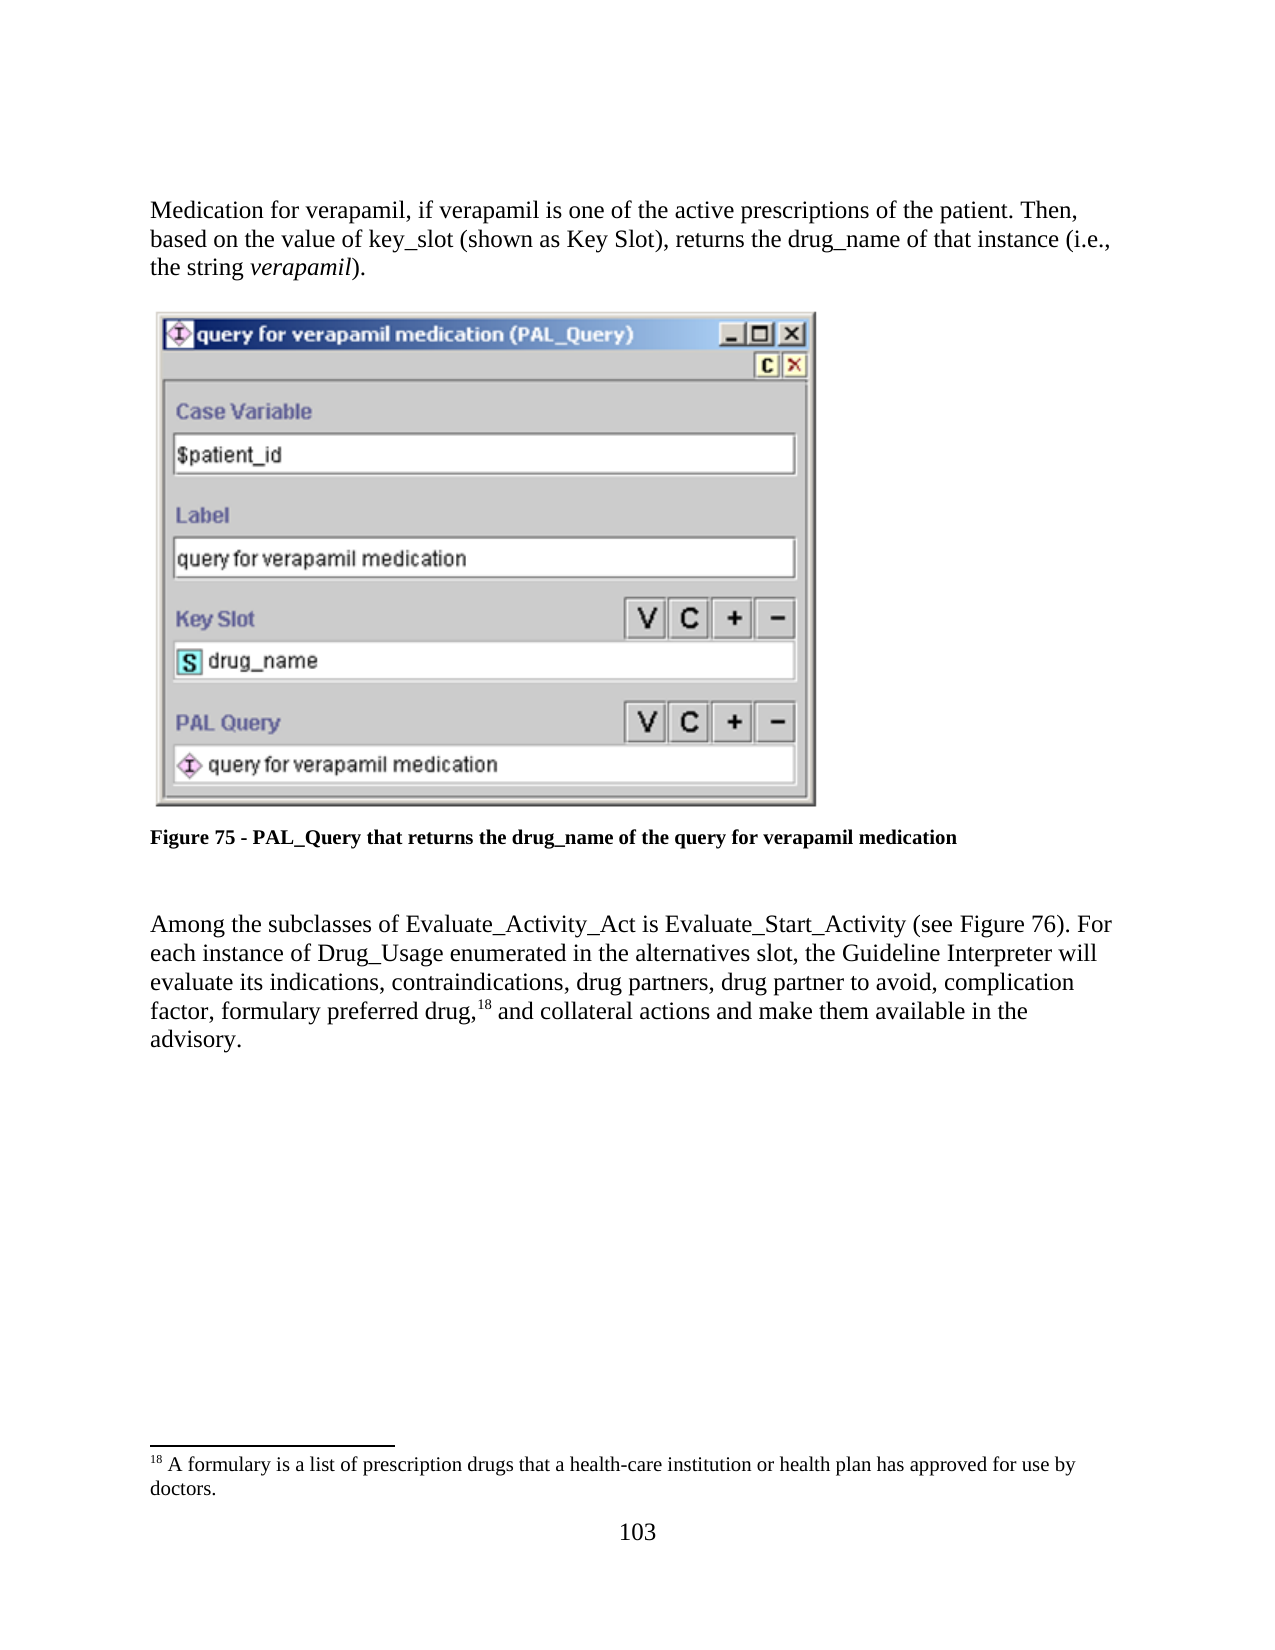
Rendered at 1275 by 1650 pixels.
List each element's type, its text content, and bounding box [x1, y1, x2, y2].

picture [150, 310, 821, 813]
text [150, 195, 1125, 281]
